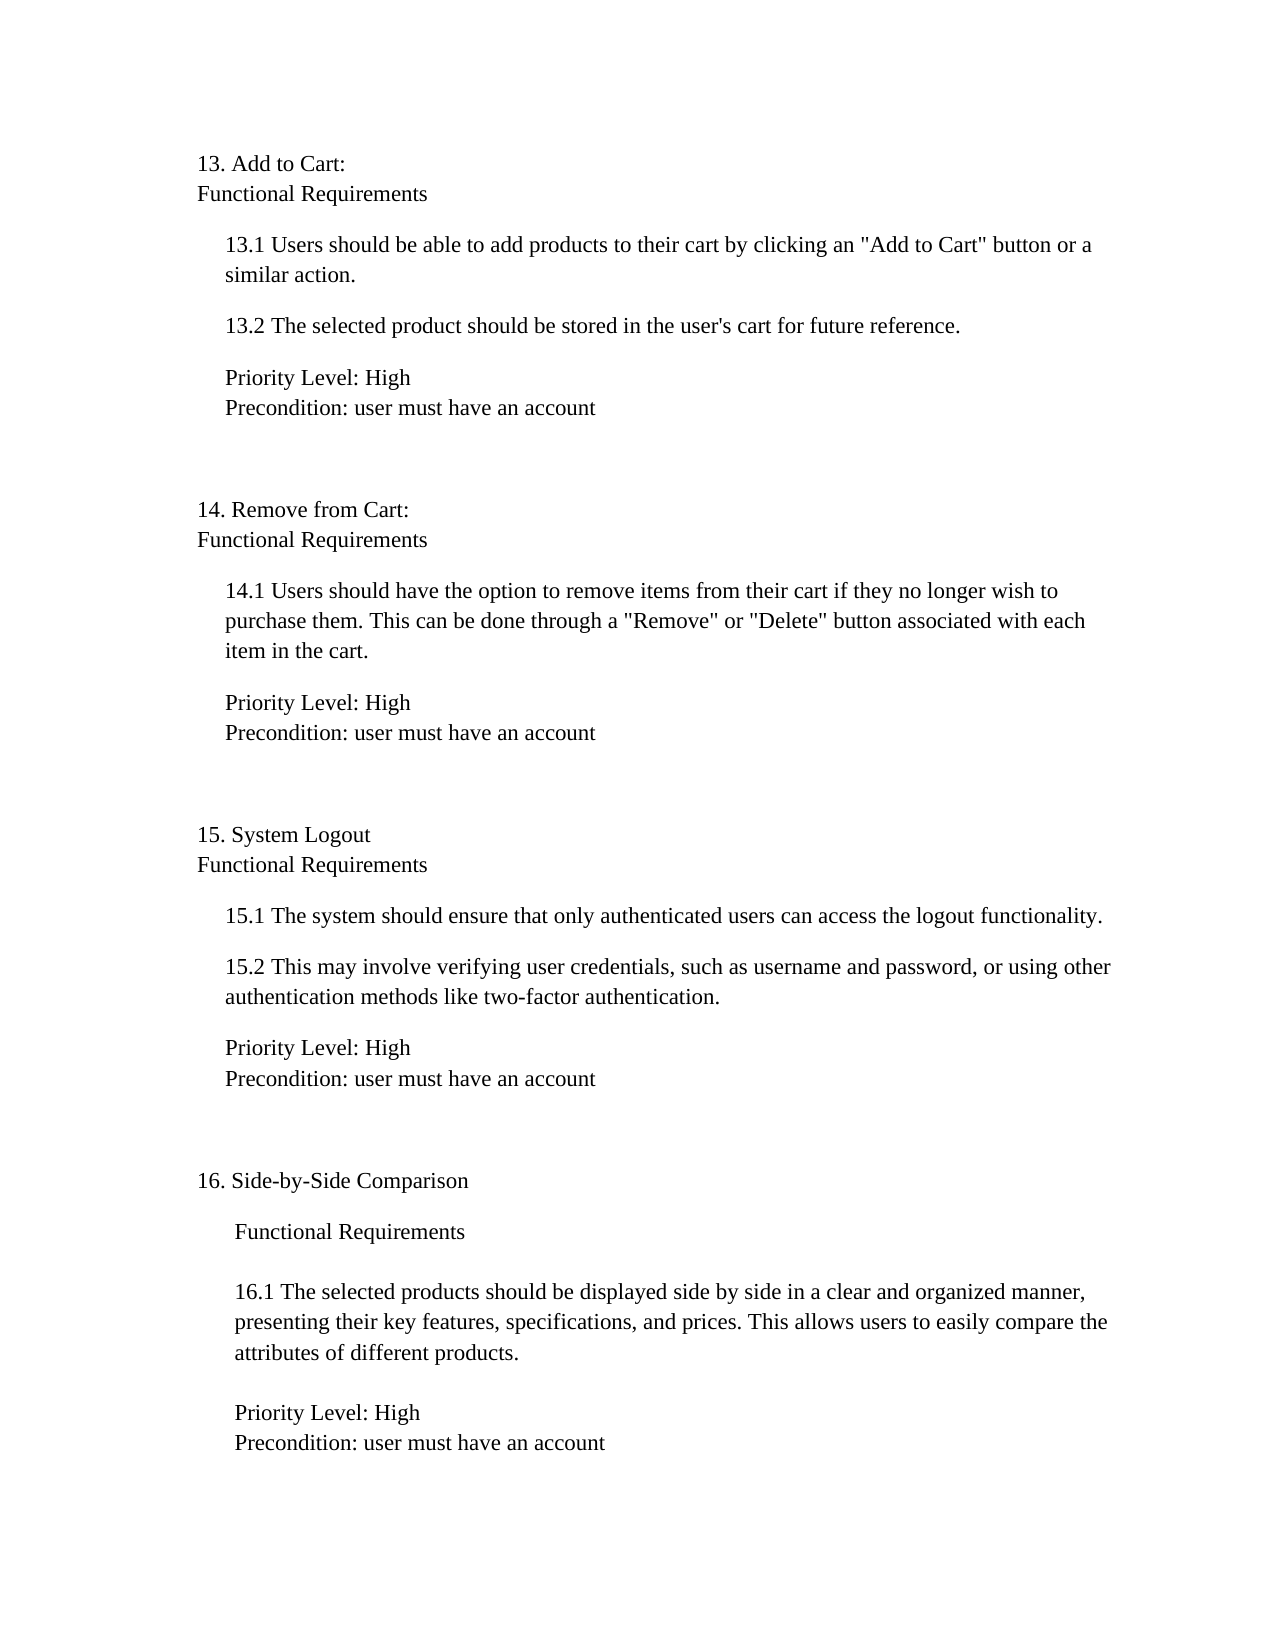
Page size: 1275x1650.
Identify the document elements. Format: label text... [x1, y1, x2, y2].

text 14.1 Users should have the option to remove items from their cart if they no longer wish to purchase them. This can be done through a "Remove" or "Delete" button associated with each item in the cart. [225, 577, 1125, 664]
text 13. Add to Cart: Functional Requirements [197, 150, 1125, 207]
text 13.2 The selected product should be stored in the user's cart for future reference. [225, 312, 1125, 339]
text 15.2 This may involve verifying user credentials, such as username and password, or using other authentication methods like two-factor authentication. [225, 953, 1125, 1010]
list Priority Level: High [234, 1399, 1125, 1425]
text 13.1 Users should be able to add products to their cart by clicking an "Add to Cart" button or a similar action. [225, 231, 1125, 288]
list Functional Requirements [234, 1218, 1125, 1244]
text Priority Level: High Precondition: user must have an account [225, 688, 1125, 745]
list Precondition: user must have an account [234, 1429, 1125, 1456]
text 14. Remove from Cart: Functional Requirements [197, 496, 1125, 552]
text Priority Level: High Precondition: user must have an account [225, 363, 1125, 420]
list 16.1 The selected products should be displayed side by side in a clear and organized manner, presenting their key features, specifications, and prices. This allows users to easily compare the attributes of different products. [234, 1278, 1125, 1365]
text 15. System Logout Functional Requirements [197, 821, 1125, 877]
text 16. Side-by-Side Comparison [197, 1167, 1125, 1193]
text 15.1 The system should ensure that only authenticated users can access the logout functionality. [225, 902, 1125, 928]
text Priority Level: High Precondition: user must have an account [225, 1034, 1125, 1091]
